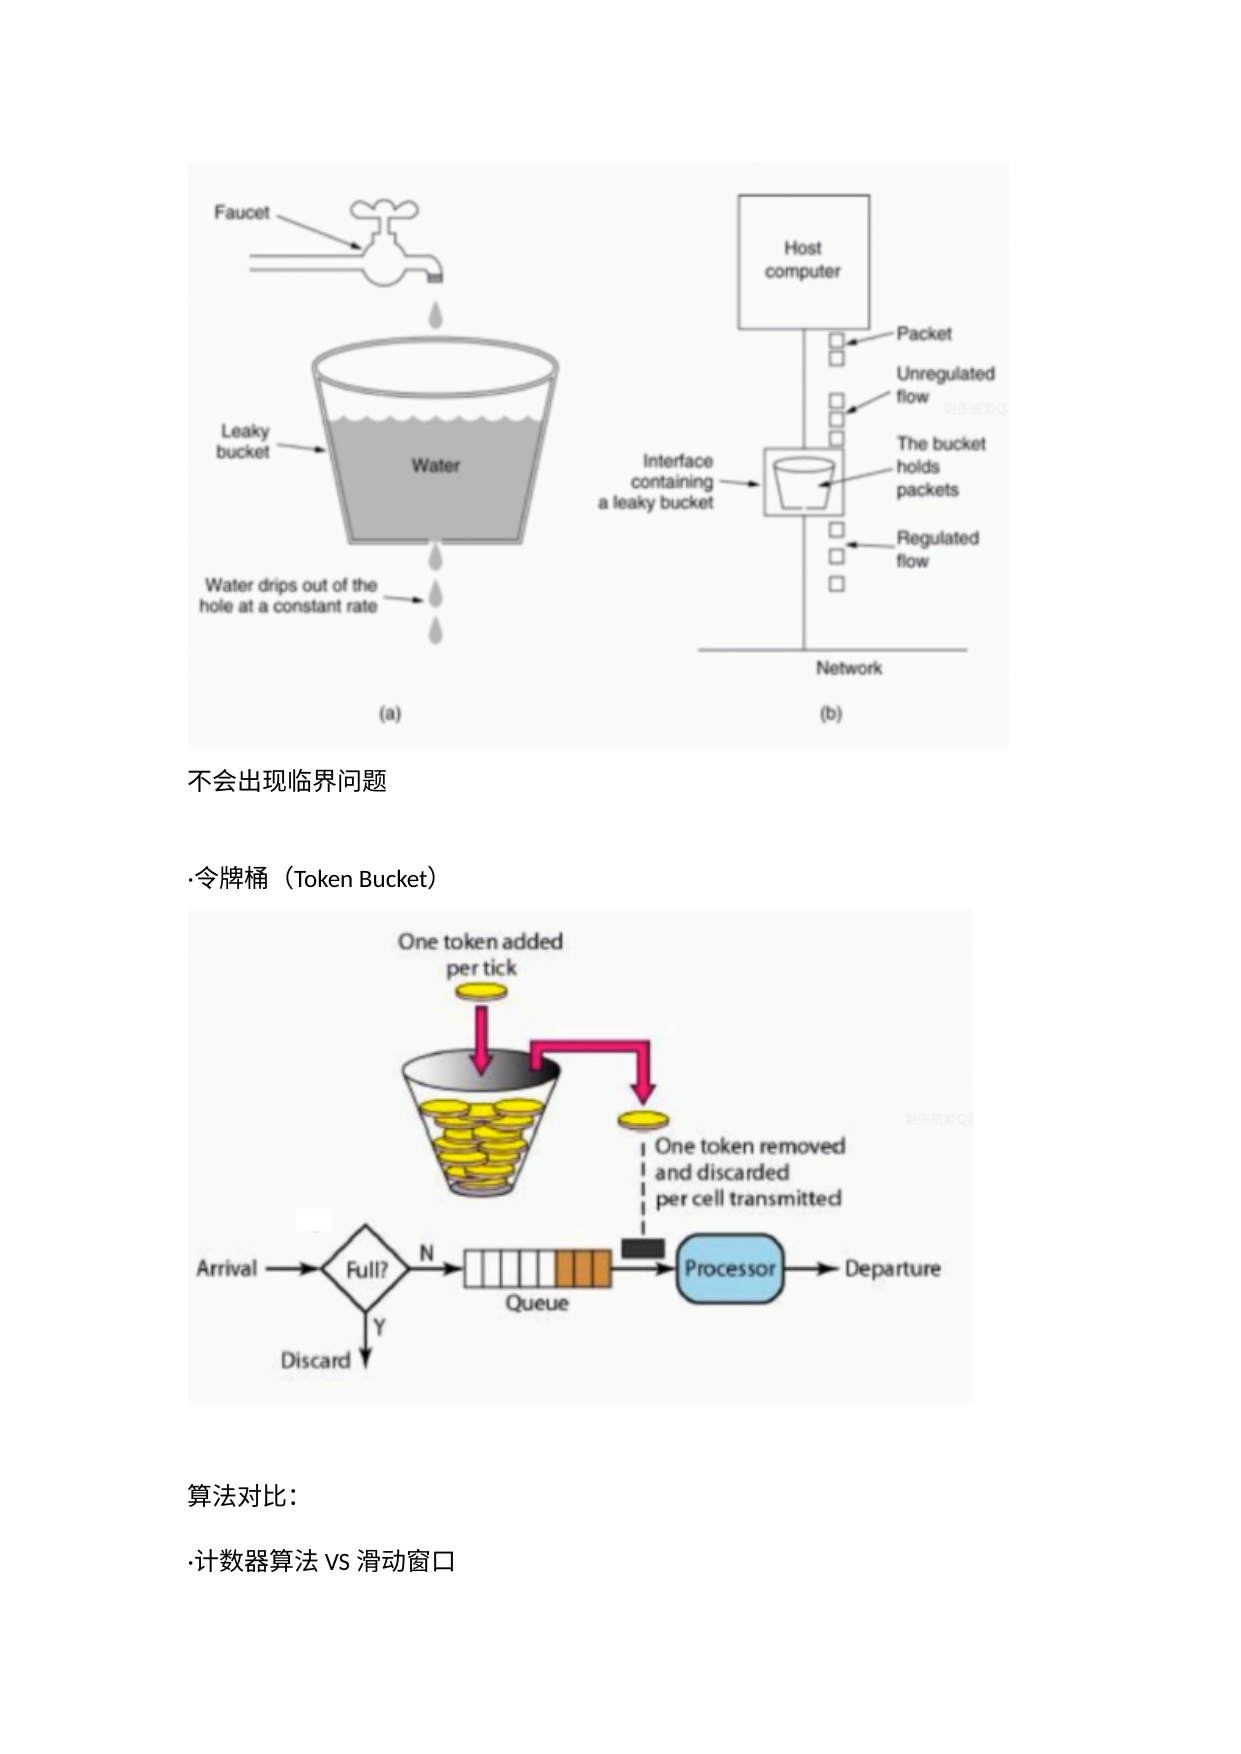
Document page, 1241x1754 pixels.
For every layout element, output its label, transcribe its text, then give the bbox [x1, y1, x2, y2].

picture [187, 162, 1010, 747]
text 不会出现临界问题 [187, 747, 1053, 812]
picture [187, 909, 974, 1402]
text 算法对比： [187, 1462, 1053, 1527]
text ·计数器算法 VS 滑动窗口 [187, 1527, 1053, 1592]
text ·令牌桶（Token Bucket） [187, 844, 1053, 909]
